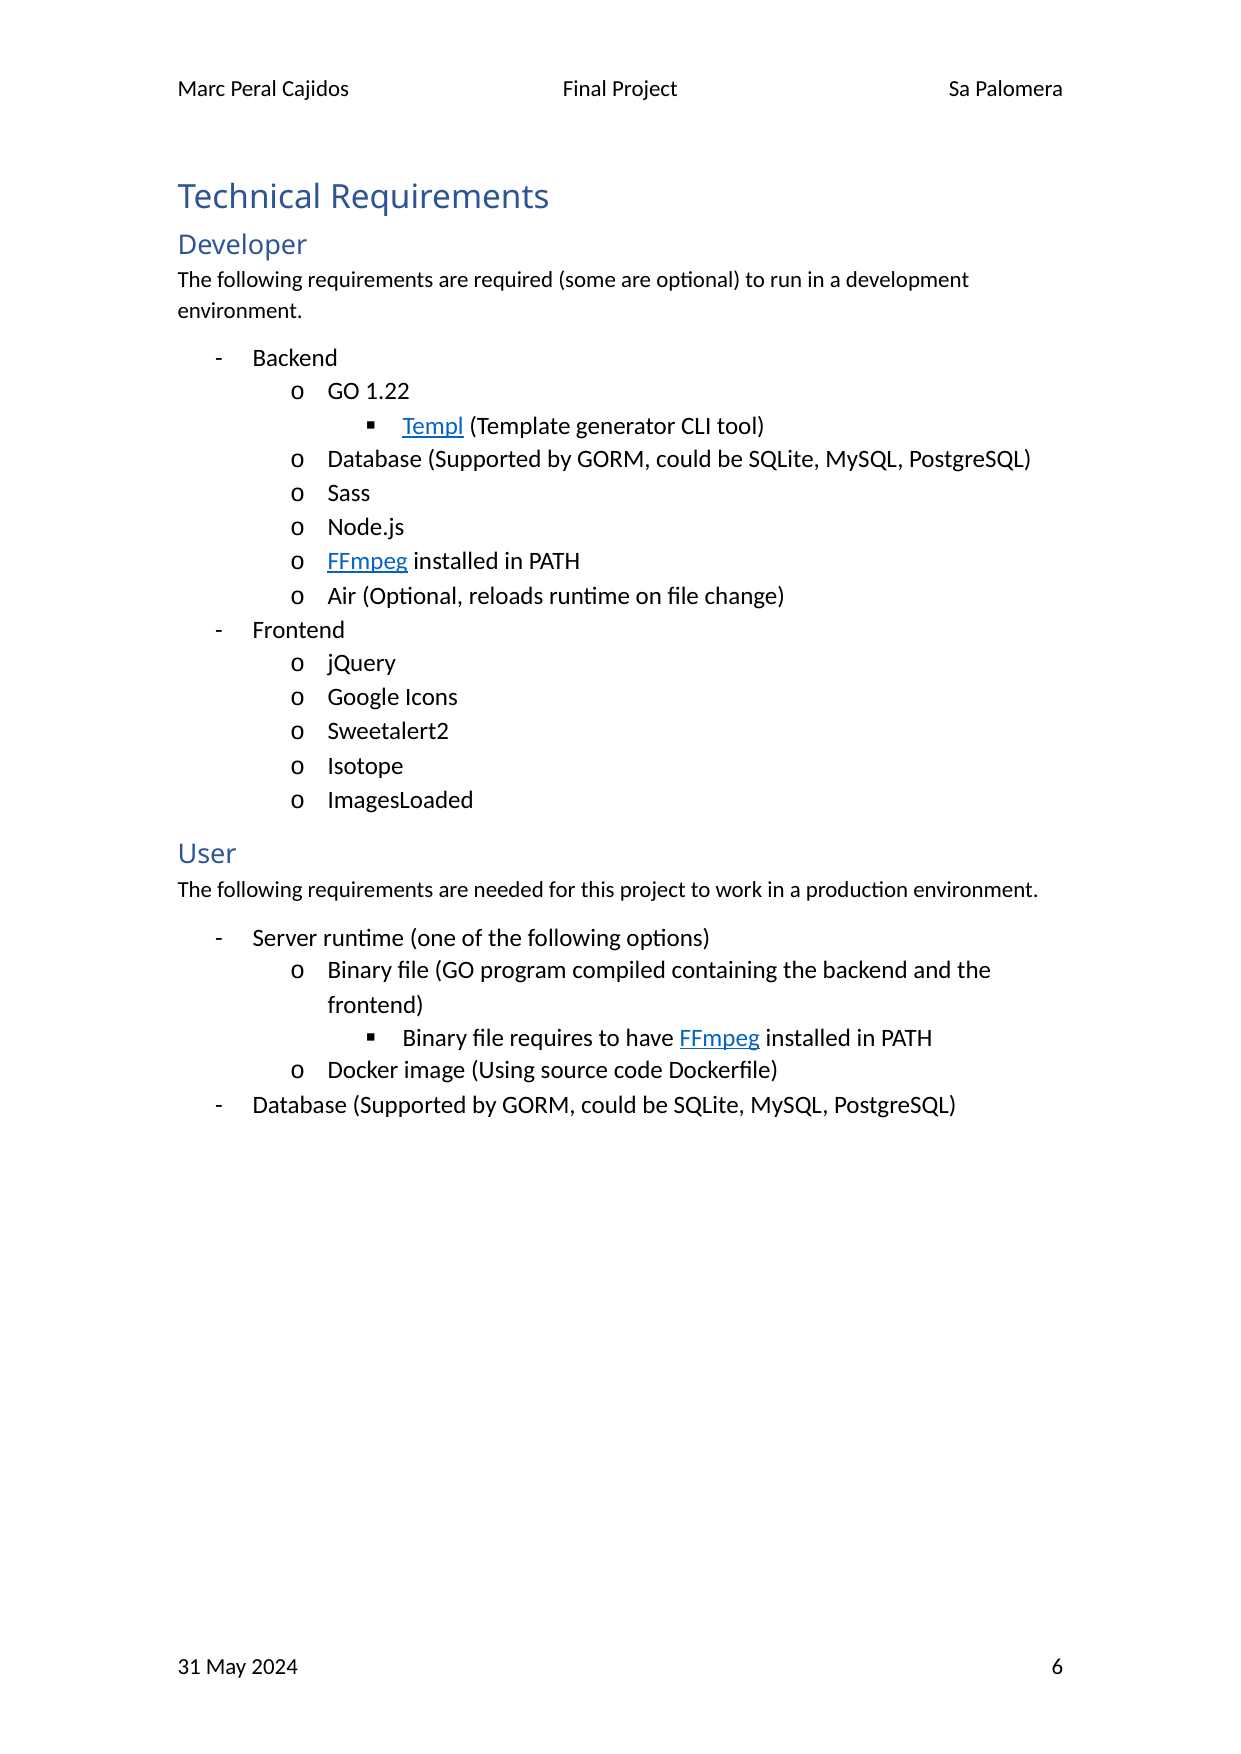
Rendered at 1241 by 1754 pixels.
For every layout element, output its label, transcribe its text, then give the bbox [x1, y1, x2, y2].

subtitle Developer [177, 226, 1063, 263]
list Templ (Template generator CLI tool) [365, 410, 1063, 440]
list Server runtime (one of the following options) [215, 922, 1063, 952]
list GO 1.22 [290, 376, 1063, 407]
list Binary file (GO program compiled containing the backend and the frontend) [290, 954, 1063, 1019]
list Sass [290, 477, 1063, 509]
list Docker image (Using source code Dockerfile) [290, 1054, 1063, 1086]
list Binary file requires to have FFmpeg installed in PATH [365, 1022, 1063, 1052]
list FFmpeg installed in PATH [290, 546, 1063, 577]
list Isotope [290, 750, 1063, 782]
list Google Icons [290, 681, 1063, 713]
list ImagesLoaded [290, 784, 1063, 816]
list Backend [215, 343, 1063, 373]
list Sweetalert2 [290, 716, 1063, 747]
list Air (Optional, reloads runtime on file change) [290, 580, 1063, 612]
list Node.js [290, 511, 1063, 543]
subtitle Technical Requirements [177, 173, 1063, 218]
list Database (Supported by GORM, could be SQLite, MySQL, PostgreSQL) [290, 443, 1063, 474]
text The following requirements are needed for this project to work in a production environment. [177, 875, 1063, 903]
list Frontend [215, 614, 1063, 644]
list jQuery [290, 647, 1063, 679]
text The following requirements are required (some are optional) to run in a development environment. [177, 266, 1063, 324]
list Database (Supported by GORM, could be SQLite, MySQL, PostgreSQL) [215, 1089, 1063, 1119]
subtitle User [177, 835, 1063, 872]
